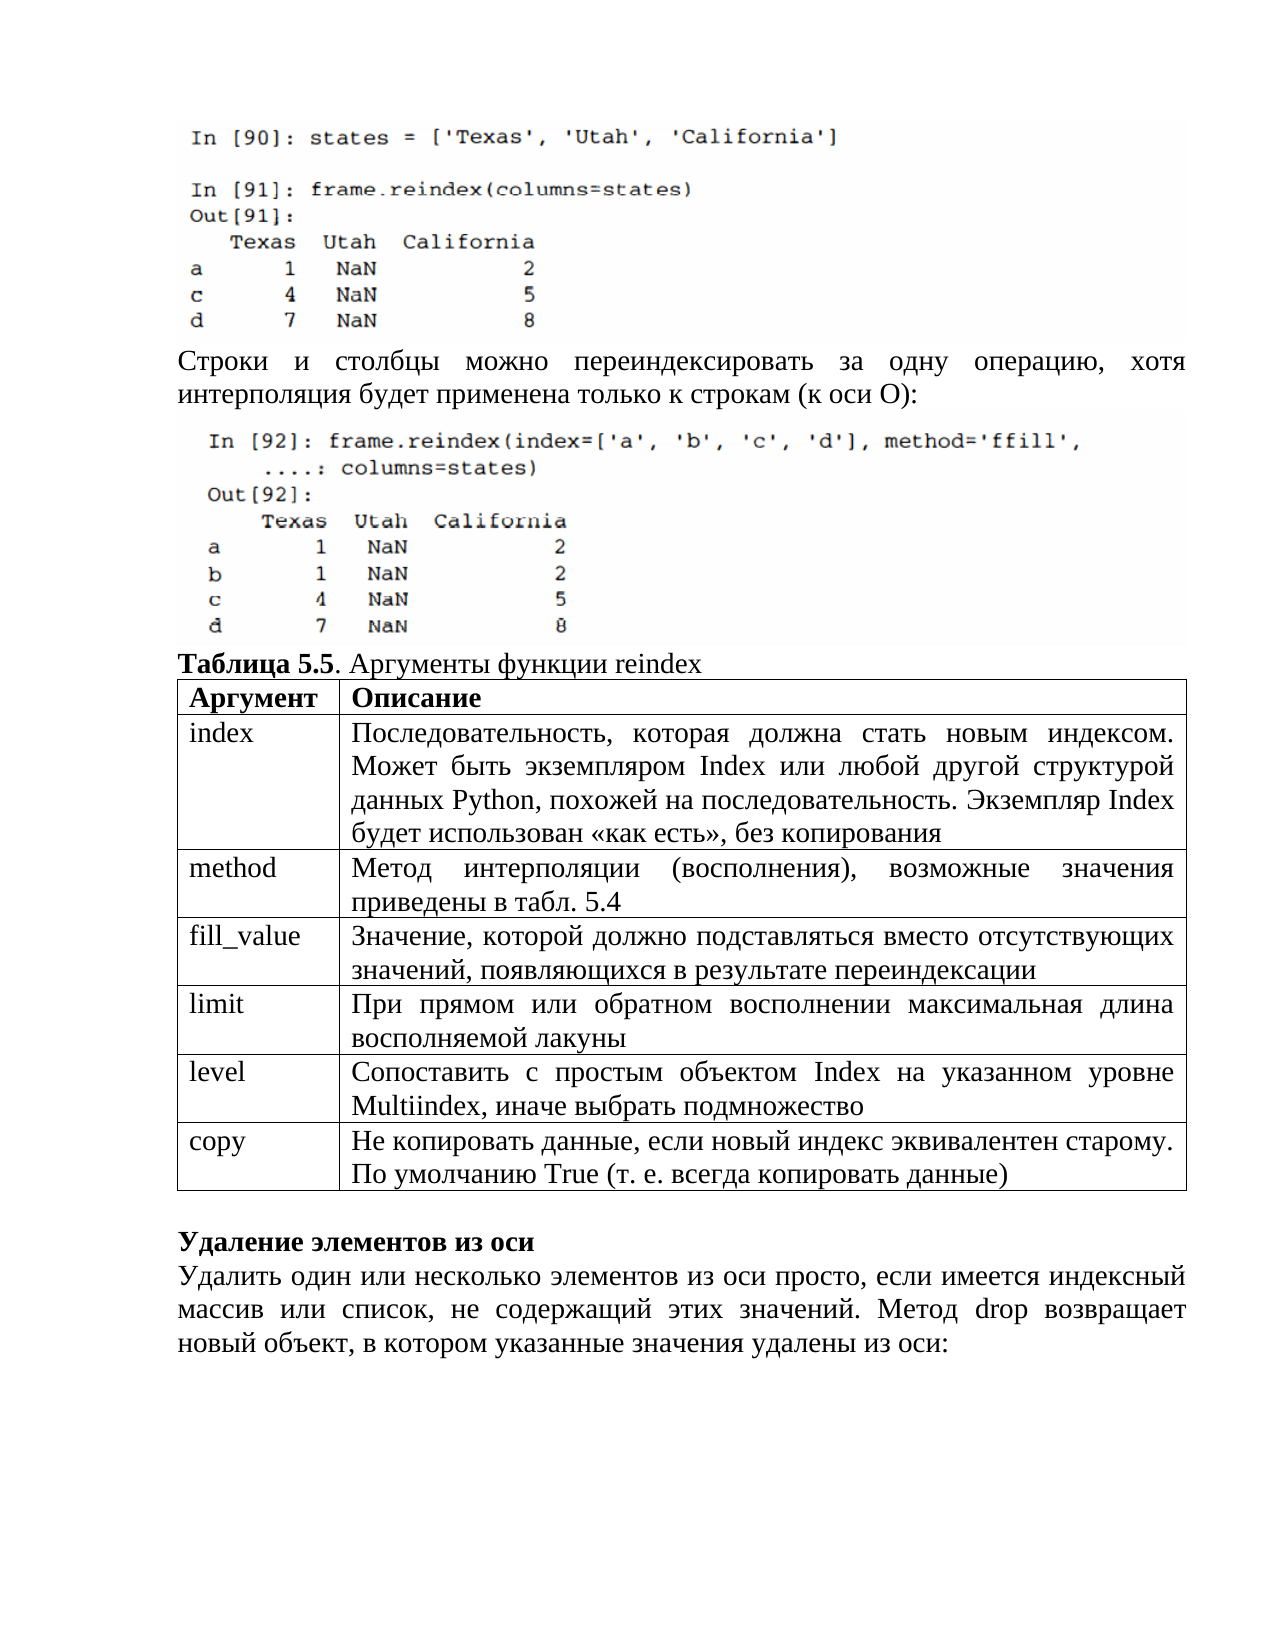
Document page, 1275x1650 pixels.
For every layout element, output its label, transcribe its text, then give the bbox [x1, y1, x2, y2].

text Удалить один или несколько элементов из оси просто, если имеется индексный массив или список, не содержащий этих значений. Метод drop возвращает новый объект, в котором указанные значения удалены из оси: [177, 1258, 1186, 1358]
table_cell При прямом или обратном восполнении максимальная длина восполняемой лакуны [340, 986, 1186, 1053]
table_cell index [178, 715, 339, 849]
table_cell limit [178, 986, 339, 1053]
table_cell сору [178, 1123, 339, 1190]
table_cell Сопоставить с простым объектом Index на указанном уровне Multiindex, иначе выбрать подмножество [340, 1055, 1186, 1122]
picture [177, 118, 1187, 343]
table_cell Значение, которой должно подставляться вместо отсутствующих значений, появляющихся в результате переиндексации [340, 918, 1186, 985]
table_header Аргумент [178, 680, 339, 714]
table_cell level [178, 1055, 339, 1122]
table_cell Не копировать данные, если новый индекс эквивалентен старому. По умолчанию True (т. е. всегда копировать данные) [340, 1123, 1186, 1190]
table_cell method [178, 850, 339, 917]
table_cell Метод интерполяции (восполнения), возможные значения приведены в табл. 5.4 [340, 850, 1186, 917]
table_cell Последовательность, которая должна стать новым индексом. Может быть экземпляром Index или любой другой структурой данных Python, похожей на последовательность. Экземпляр Index будет использован «как есть», без копирования [340, 715, 1186, 849]
table_header Описание [340, 680, 1186, 714]
text Таблица 5.5. Аргументы функции reindex [177, 646, 1186, 679]
picture [177, 410, 1187, 646]
text Удаление элементов из оси [177, 1224, 1186, 1258]
text Строки и столбцы можно переиндексировать за одну операцию, хотя интерполяция будет применена только к строкам (к оси О): [177, 343, 1186, 410]
table_cell fill_value [178, 918, 339, 985]
